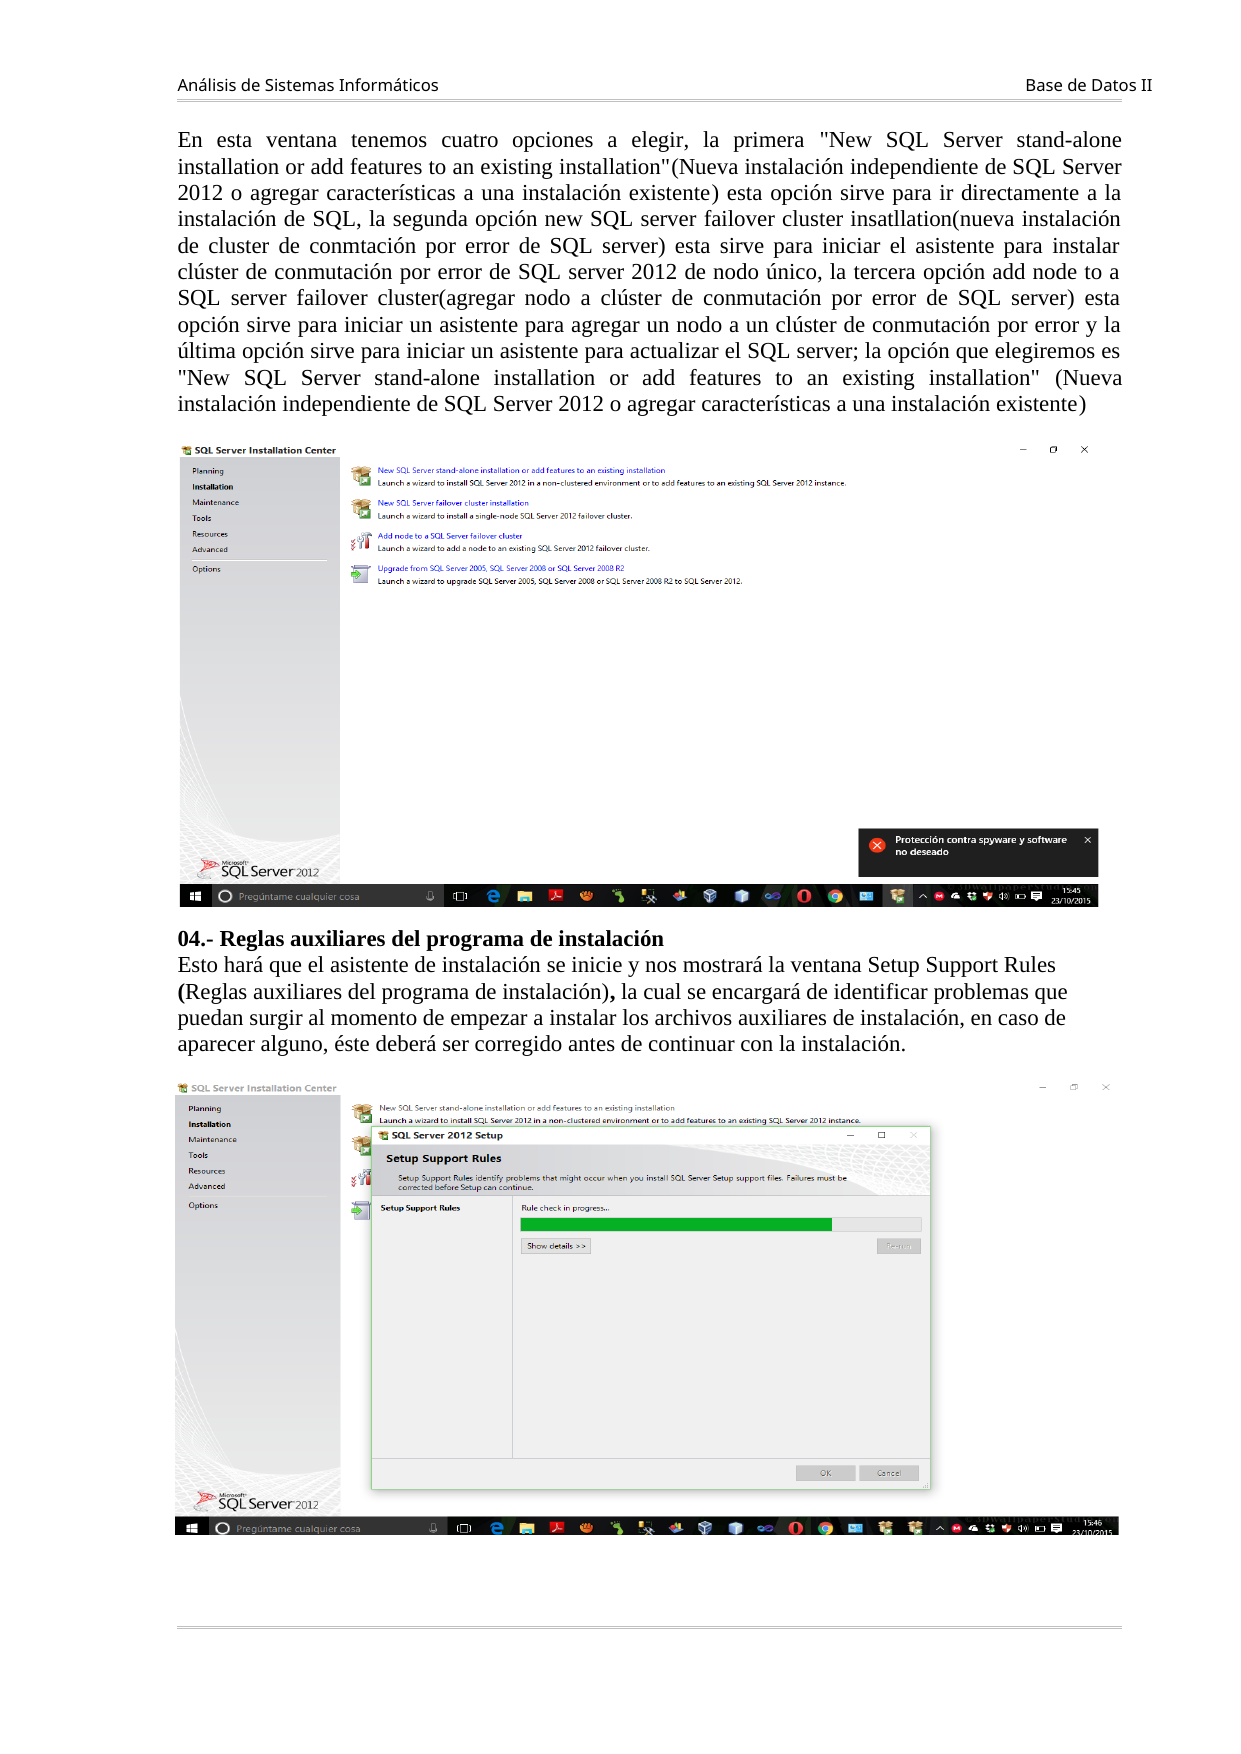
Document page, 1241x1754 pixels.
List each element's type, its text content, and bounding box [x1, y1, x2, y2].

picture [179, 443, 1097, 907]
text En esta ventana tenemos cuatro opciones a elegir, la primera "New SQL Server stand-alone installation or add features to an existing installation"(Nueva instalación independiente de SQL Server 2012 o agregar características a una instalación existente) esta opción sirve para ir directamente a la instalación de SQL, la segunda opción new SQL server failover cluster insatllation(nueva instalación de cluster de conmtación por error de SQL server) esta sirve para iniciar el asistente para instalar clúster de conmutación por error de SQL server 2012 de nodo único, la tercera opción add node to a SQL server failover cluster(agregar nodo a clúster de conmutación por error de SQL server) esta opción sirve para iniciar un asistente para agregar un nodo a un clúster de conmutación por error y la última opción sirve para iniciar un asistente para actualizar el SQL server; la opción que elegiremos es "New SQL Server stand-alone installation or add features to an existing installation" (Nueva instalación independiente de SQL Server 2012 o agregar características a una instalación existente) [177, 126, 1122, 416]
text Esto hará que el asistente de instalación se inicie y nos mostrará la ventana Setup Support Rules (Reglas auxiliares del programa de instalación), la cual se encargará de identificar problemas que puedan surgir al momento de empezar a instalar los archivos auxiliares de instalación, en caso de aparecer alguno, éste deberá ser corregido antes de continuar con la instalación. [177, 951, 1122, 1057]
picture [175, 1081, 1119, 1534]
